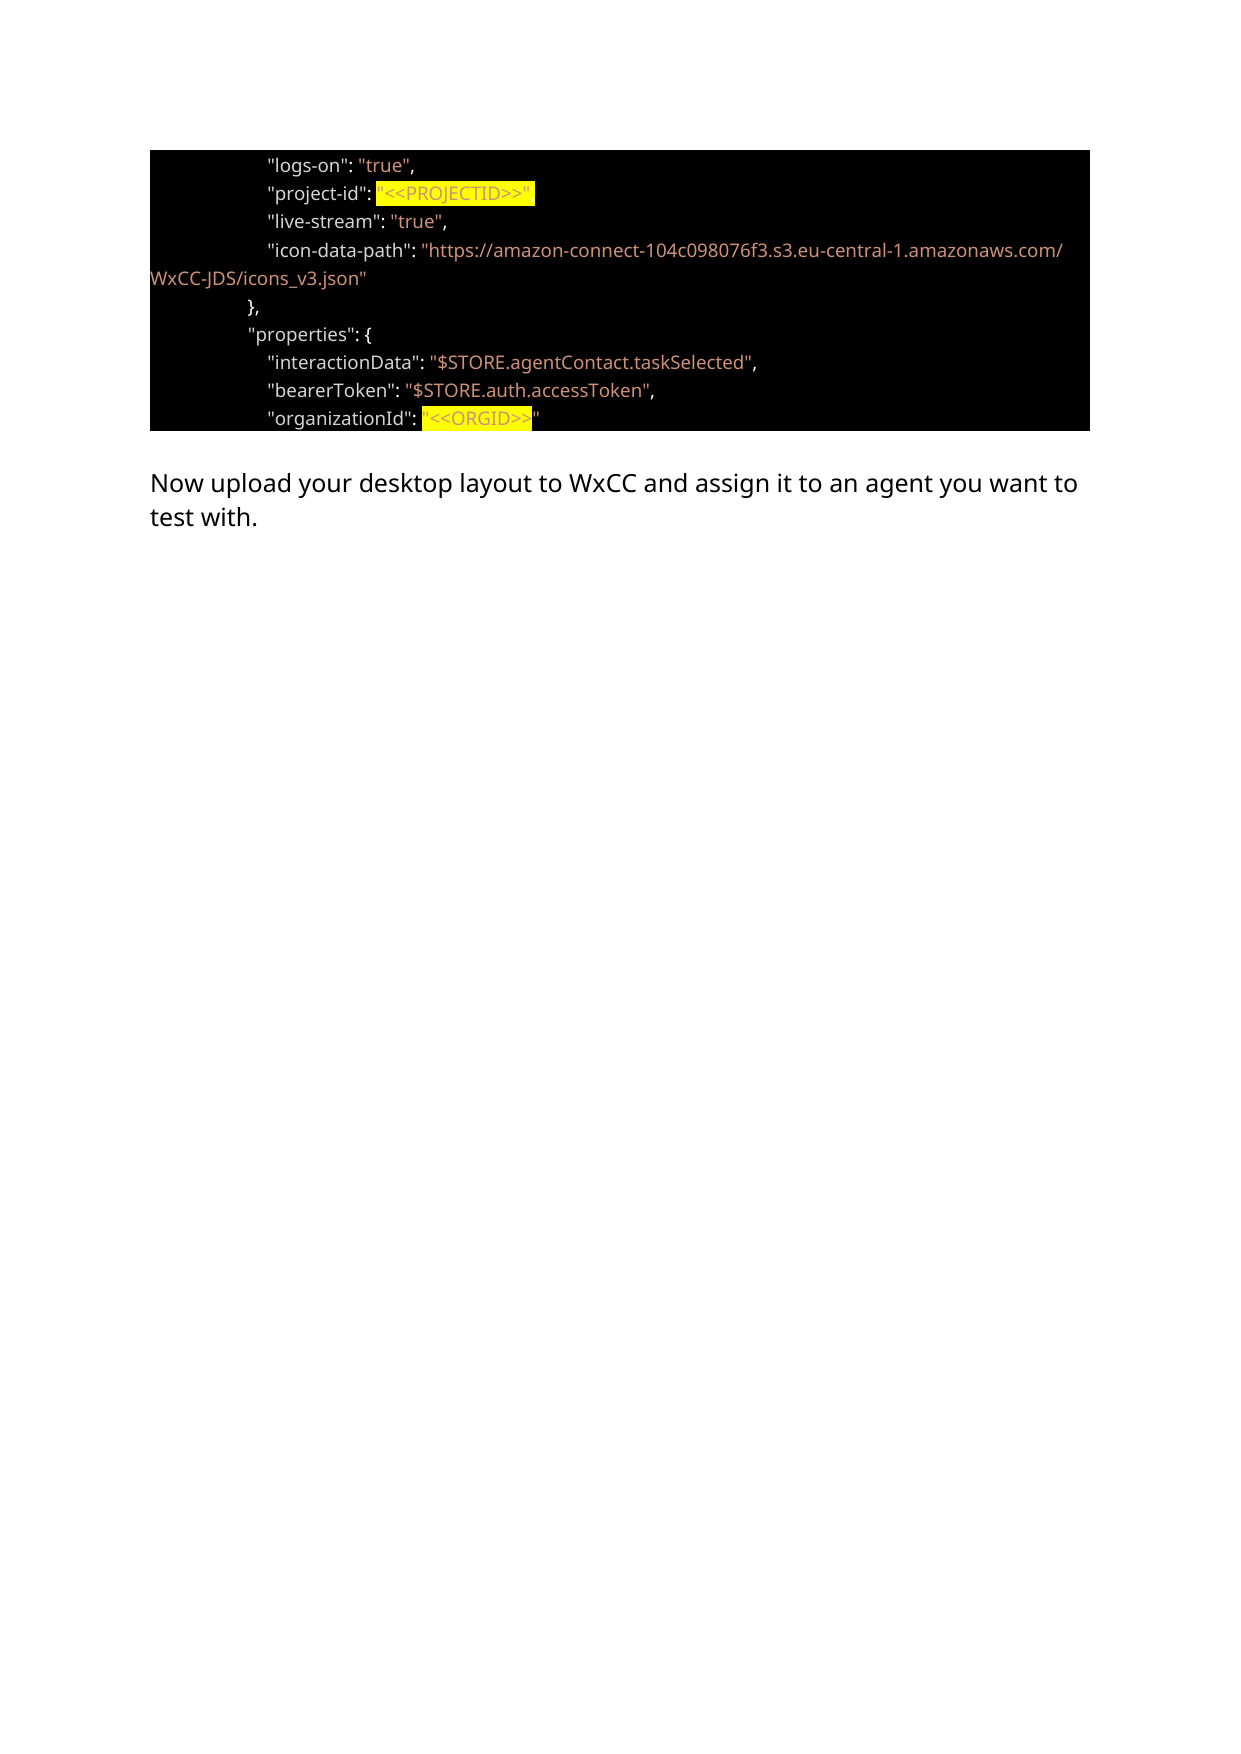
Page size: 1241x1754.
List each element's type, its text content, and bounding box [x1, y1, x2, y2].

text "project-id": "<<PROJECTID>>", [150, 178, 1090, 206]
text "properties": { [150, 319, 1090, 347]
text "logs-on": "true", [150, 150, 1090, 178]
text Now upload your desktop layout to WxCC and assign it to an agent you want to test with. [150, 465, 1090, 533]
text "organizationId": "<<ORGID>>" [150, 403, 1090, 431]
text "bearerToken": "$STORE.auth.accessToken", [150, 375, 1090, 403]
text "live-stream": "true", [150, 206, 1090, 234]
text "icon-data-path": "https://amazon-connect-104c098076f3.s3.eu-central-1.amazonaws.com/WxCC-JDS/icons_v3.json" [150, 234, 1090, 291]
text "interactionData": "$STORE.agentContact.taskSelected", [150, 347, 1090, 375]
text }, [150, 291, 1090, 319]
